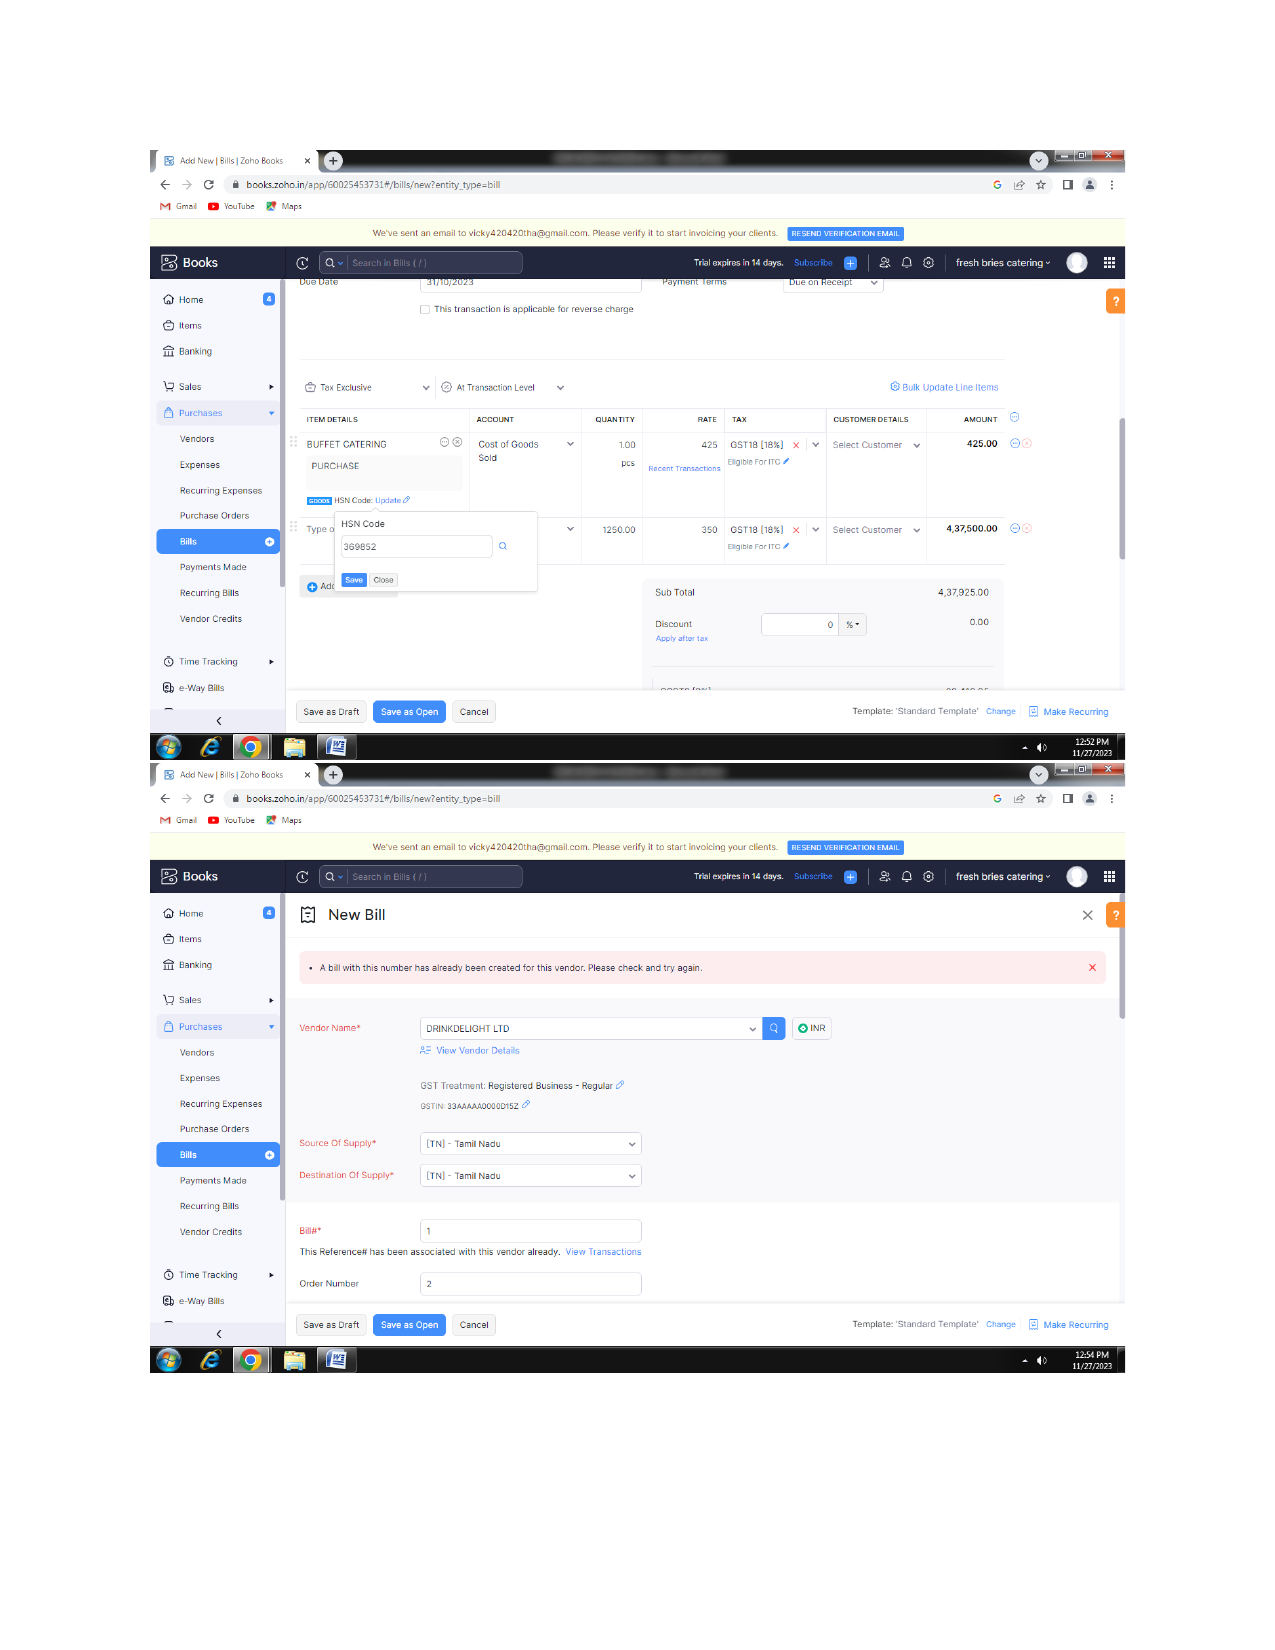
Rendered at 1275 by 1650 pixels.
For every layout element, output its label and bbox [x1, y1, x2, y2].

picture [150, 150, 1125, 760]
picture [150, 763, 1125, 1373]
